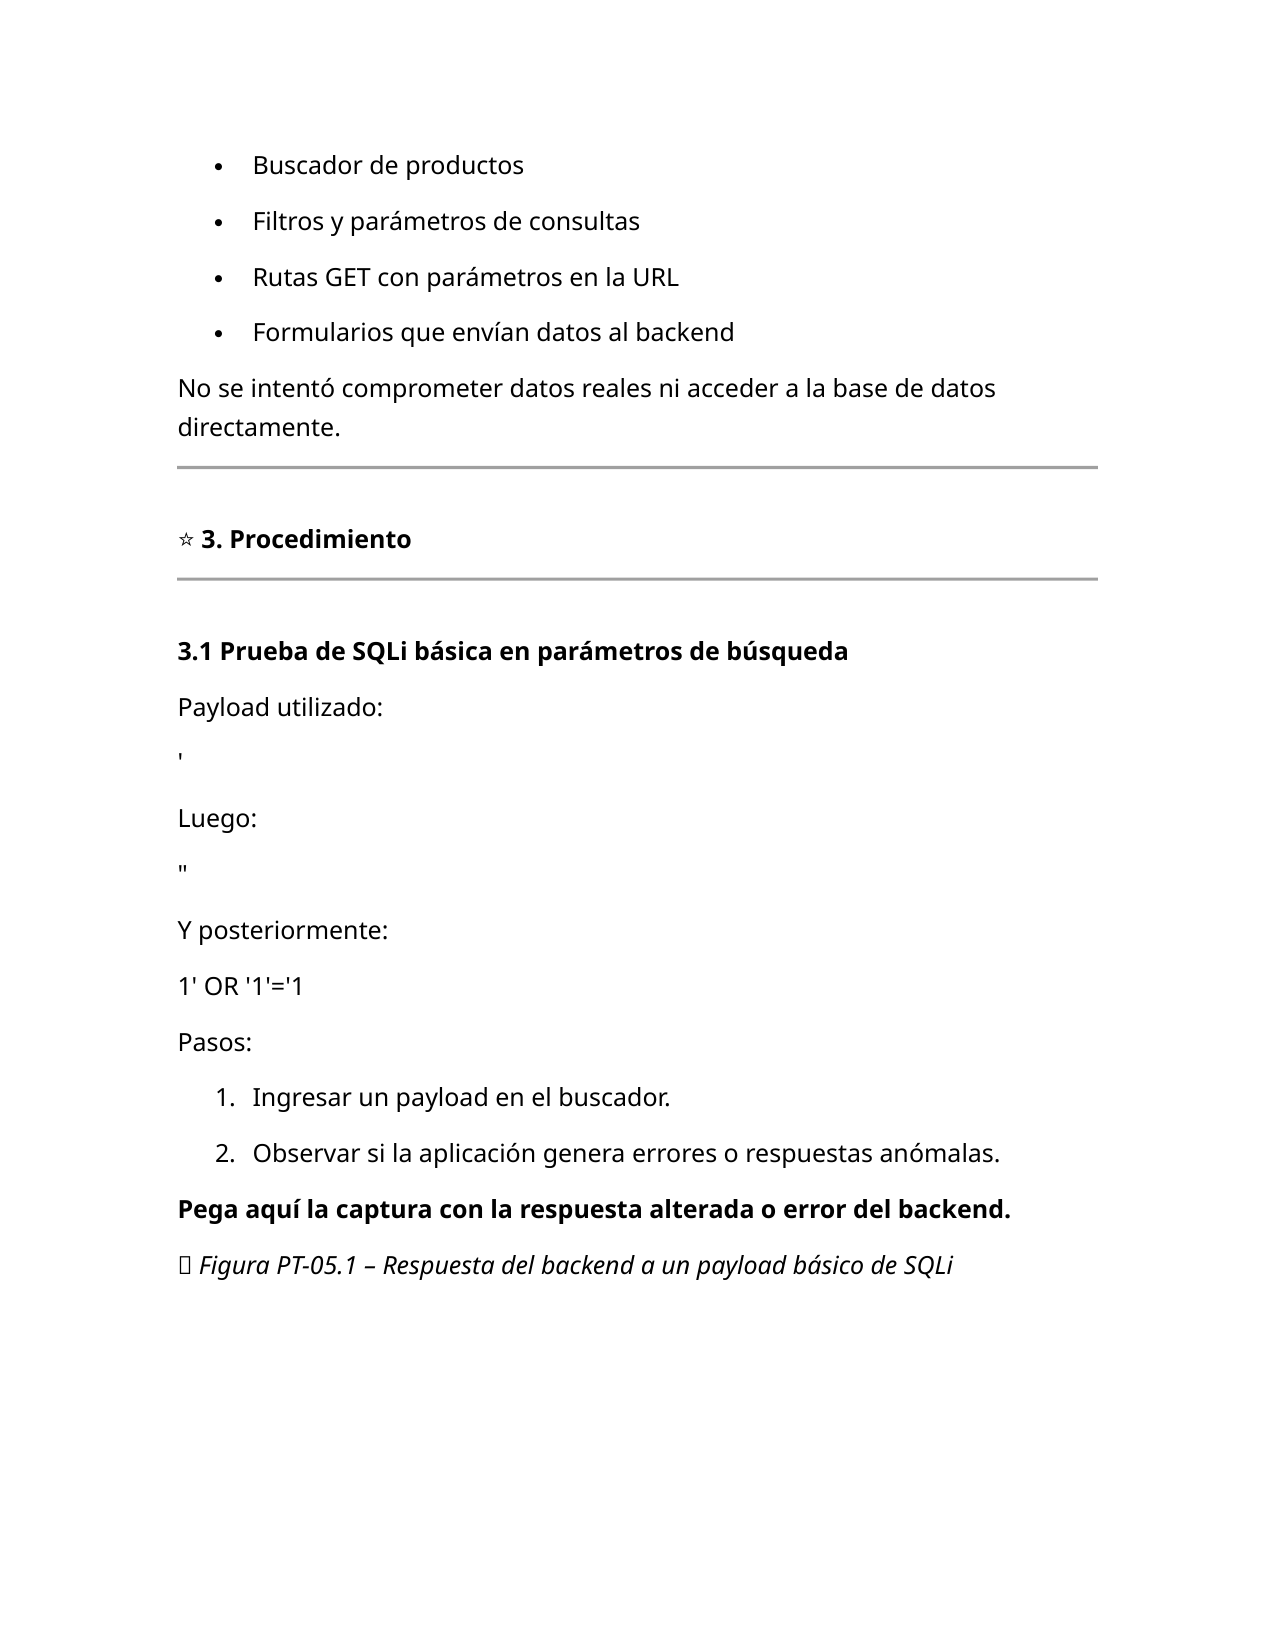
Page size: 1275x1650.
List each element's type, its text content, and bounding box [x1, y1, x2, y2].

text 📸 Figura PT-05.1 – Respuesta del backend a un payload básico de SQLi [177, 1248, 1098, 1282]
text ⭐ 3. Procedimiento [177, 522, 1098, 556]
text No se intentó comprometer datos reales ni acceder a la base de datos directamente. [177, 371, 1098, 444]
list Buscador de productos [215, 148, 1098, 182]
list Ingresar un payload en el buscador. [215, 1080, 1098, 1114]
text 3.1 Prueba de SQLi básica en parámetros de búsqueda [177, 633, 1098, 667]
text " [177, 857, 1098, 891]
text 1' OR '1'='1 [177, 968, 1098, 1002]
list Rutas GET con parámetros en la URL [215, 259, 1098, 293]
list Filtros y parámetros de consultas [215, 203, 1098, 237]
text Y posteriormente: [177, 913, 1098, 947]
list Formularios que envían datos al backend [215, 315, 1098, 349]
text Luego: [177, 801, 1098, 835]
text Pega aquí la captura con la respuesta alterada o error del backend. [177, 1192, 1098, 1226]
text Payload utilizado: [177, 689, 1098, 723]
text Pasos: [177, 1024, 1098, 1058]
text ' [177, 745, 1098, 779]
list Observar si la aplicación genera errores o respuestas anómalas. [215, 1136, 1098, 1170]
